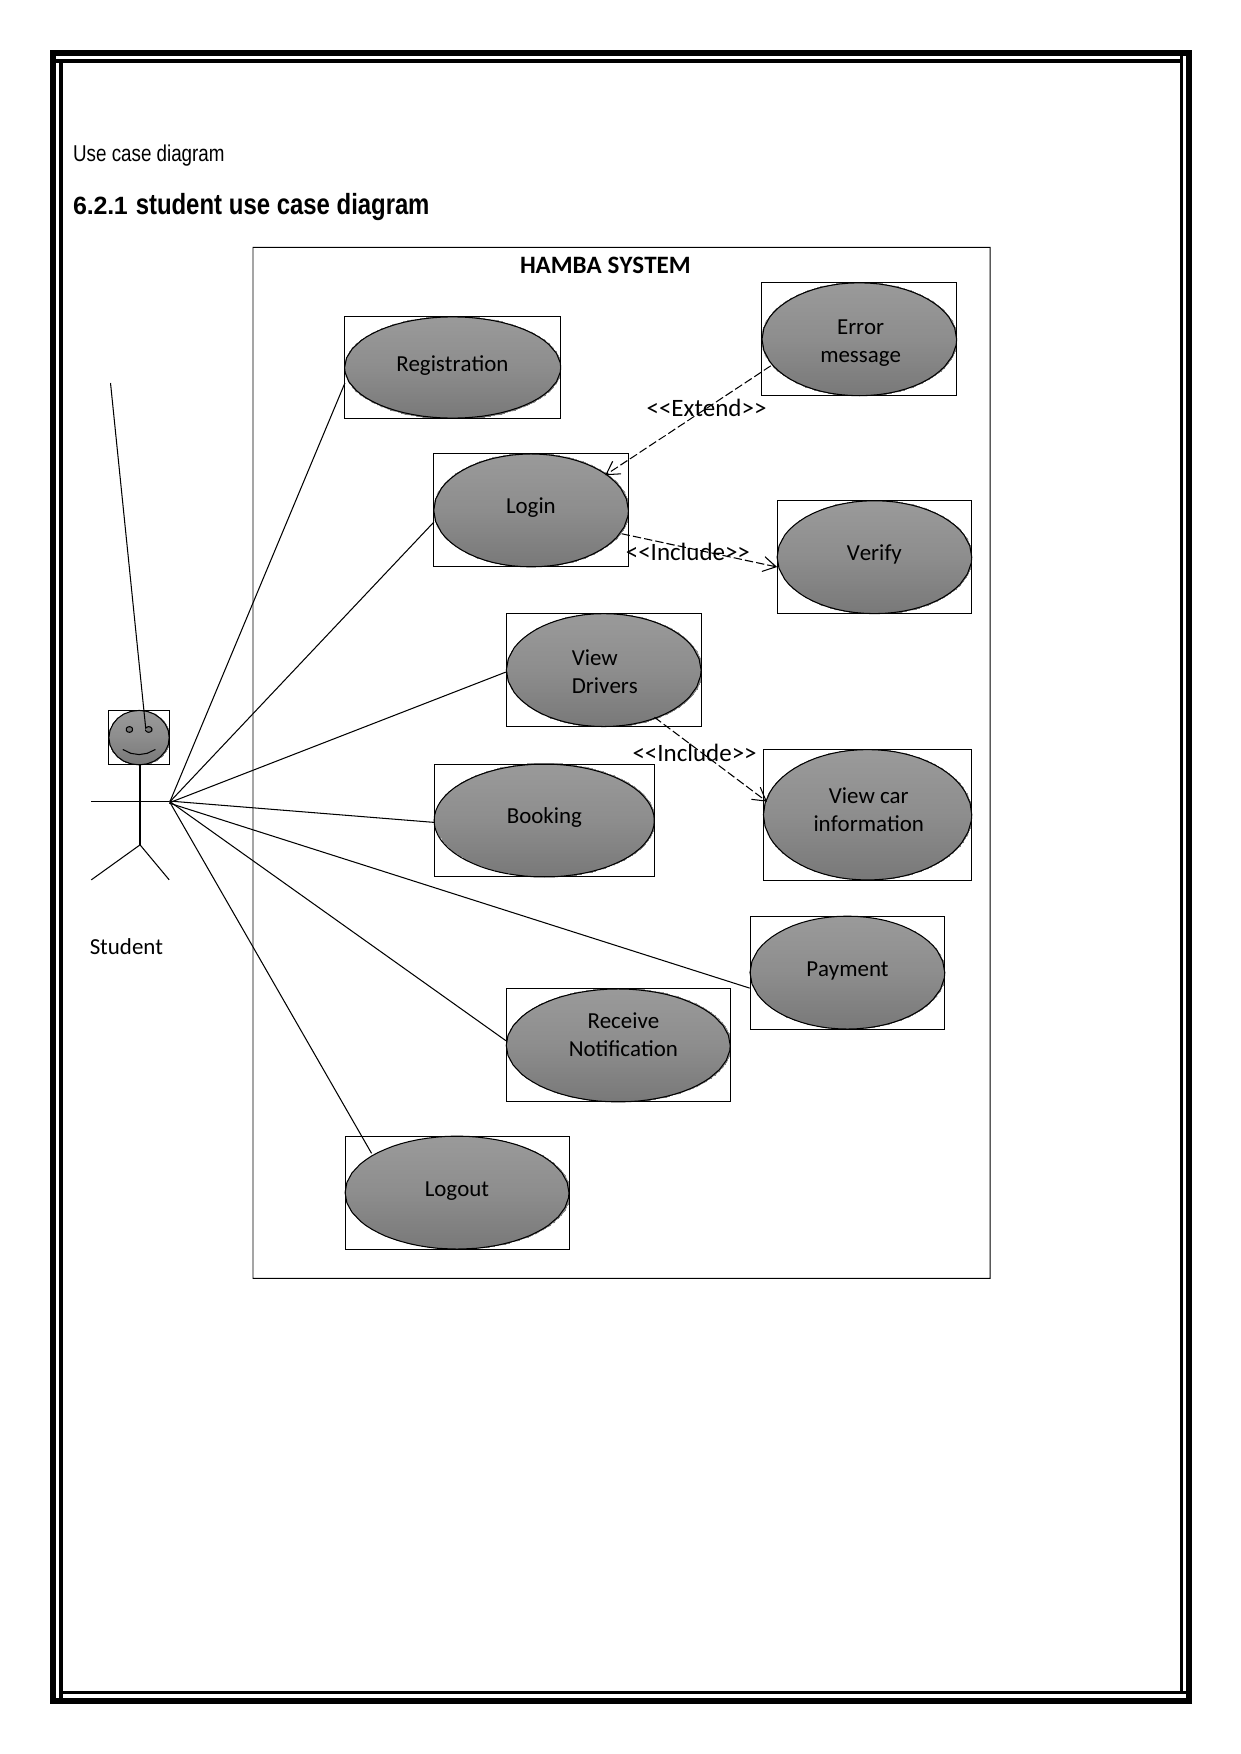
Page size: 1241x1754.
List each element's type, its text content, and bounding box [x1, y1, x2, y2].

picture [577, 831, 654, 876]
picture [507, 1057, 585, 1101]
picture [345, 377, 425, 418]
picture [489, 1137, 569, 1184]
picture [151, 711, 169, 728]
picture [109, 747, 127, 764]
picture [110, 712, 168, 764]
picture [751, 917, 819, 960]
picture [622, 521, 628, 534]
picture [507, 614, 579, 658]
picture [883, 283, 956, 327]
picture [480, 377, 560, 418]
picture [629, 614, 701, 660]
picture [554, 454, 628, 499]
picture [151, 747, 169, 764]
picture [762, 283, 836, 330]
picture [778, 502, 971, 613]
picture [435, 455, 627, 566]
picture [765, 751, 971, 879]
picture [890, 828, 971, 880]
picture [507, 989, 592, 1034]
picture [346, 1137, 372, 1181]
picture [876, 917, 944, 960]
picture [893, 750, 971, 801]
picture [434, 523, 502, 566]
picture [480, 317, 560, 358]
picture [560, 534, 628, 566]
picture [778, 501, 850, 544]
picture [346, 318, 560, 417]
picture [346, 1205, 431, 1249]
picture [630, 680, 701, 726]
picture [763, 284, 956, 395]
picture [435, 765, 512, 808]
picture [751, 917, 944, 1028]
picture [762, 349, 832, 395]
picture [507, 990, 729, 1101]
picture [870, 984, 944, 1029]
picture [346, 1137, 568, 1248]
picture [508, 615, 700, 726]
picture [651, 1055, 730, 1101]
picture [778, 570, 847, 613]
picture [507, 682, 577, 726]
picture [899, 501, 971, 545]
picture [902, 569, 971, 613]
picture [435, 833, 512, 876]
list student use case diagram [73, 187, 1180, 221]
picture [109, 711, 127, 729]
picture [751, 986, 824, 1029]
picture [434, 454, 508, 500]
picture [345, 317, 426, 358]
picture [887, 350, 956, 395]
picture [364, 1137, 425, 1154]
picture [435, 765, 653, 876]
picture [764, 750, 842, 797]
picture [644, 989, 730, 1035]
picture [764, 828, 845, 880]
picture [577, 765, 654, 810]
picture [483, 1201, 569, 1249]
